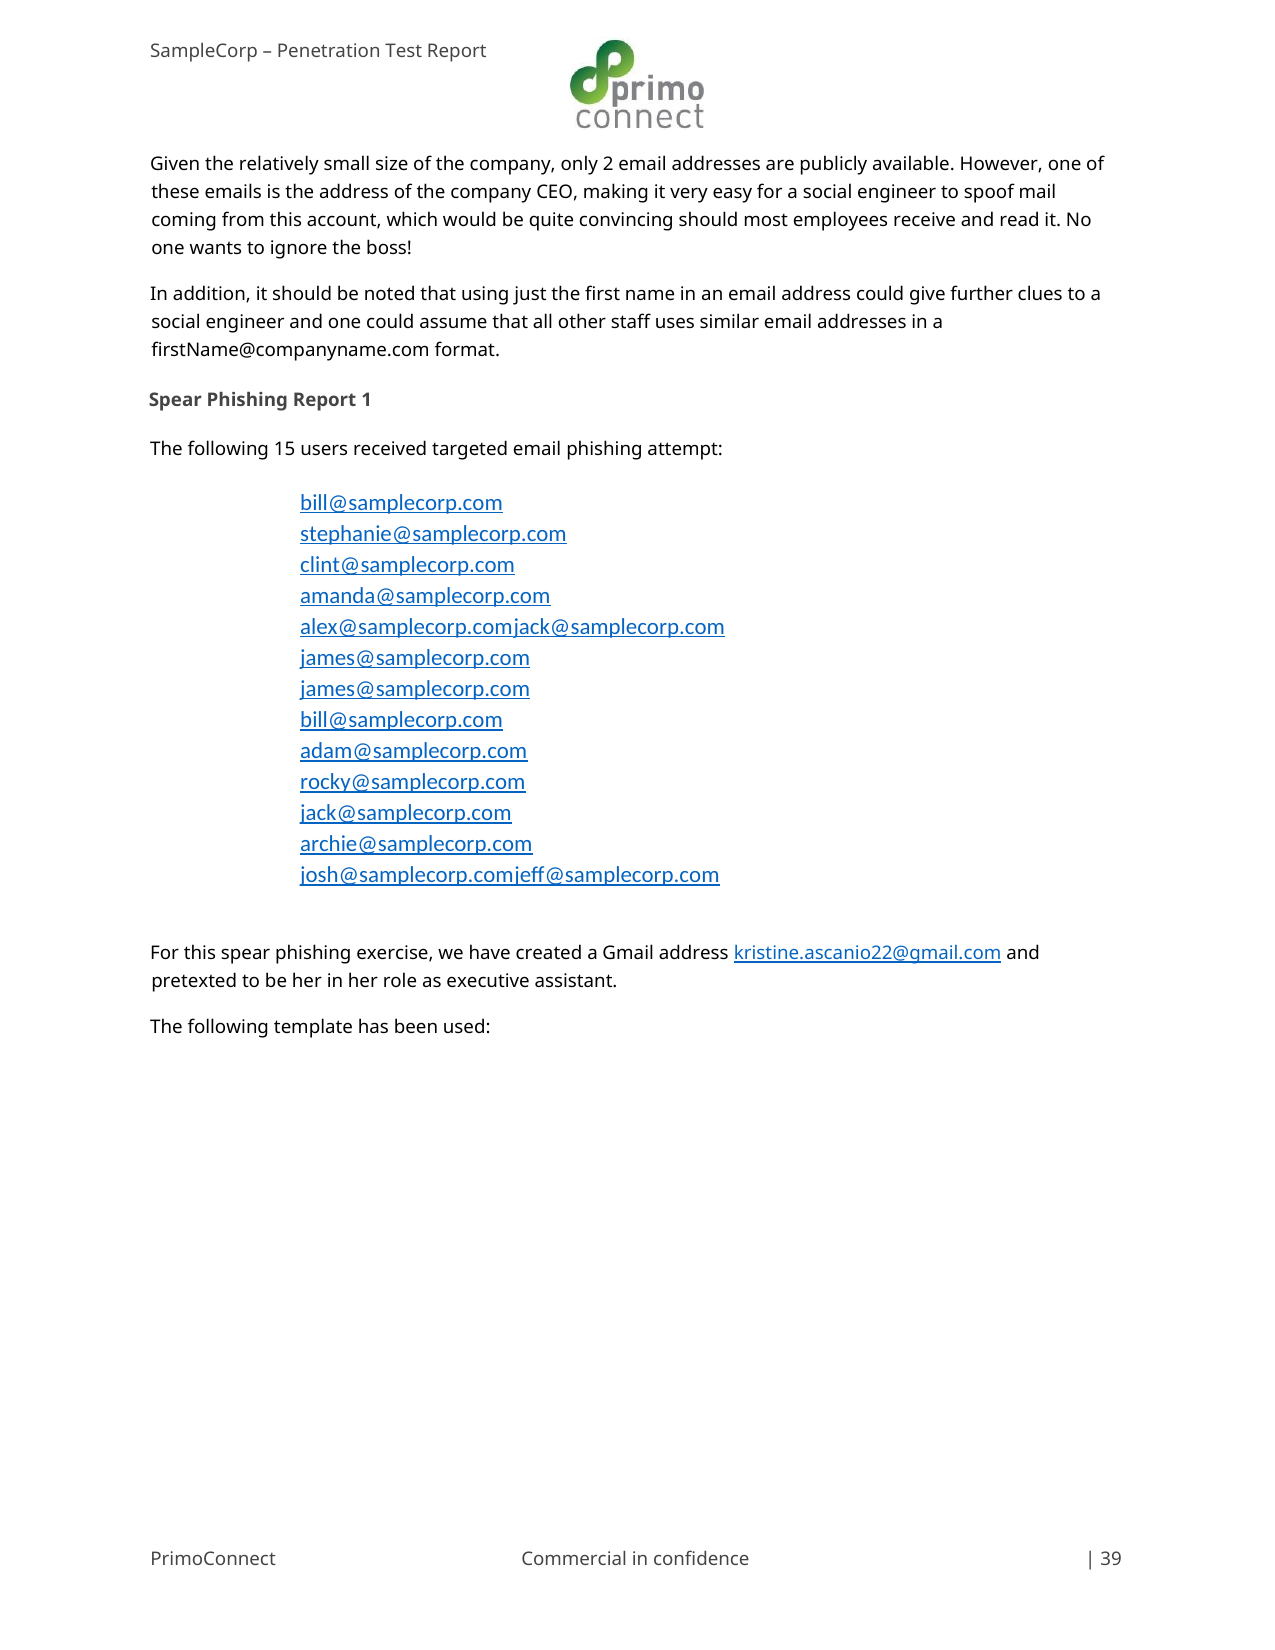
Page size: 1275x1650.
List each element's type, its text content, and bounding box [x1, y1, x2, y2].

text In addition, it should be noted that using just the first name in an email address could give further clues to a social engineer and one could assume that all other staff uses similar email addresses in a firstName@companyname.com format. [150, 280, 1119, 362]
picture [568, 37, 705, 131]
text The following template has been used: [150, 1013, 1119, 1039]
text For this spear phishing exercise, we have created a Gmail address kristine.ascanio22@gmail.com and pretexted to be her in her role as executive assistant. [150, 939, 1119, 993]
text bill@samplecorp.com stephanie@samplecorp.com clint@samplecorp.com amanda@samplecorp.com alex@samplecorp.com jack@samplecorp.com james@samplecorp.com james@samplecorp.com bill@samplecorp.com adam@samplecorp.com rocky@samplecorp.com jack@samplecorp.com archie@samplecorp.com josh@samplecorp.com jeff@samplecorp.com [300, 488, 725, 636]
subtitle Spear Phishing Report 1 [148, 386, 1132, 412]
text The following 15 users received targeted email phishing attempt: [150, 436, 1119, 461]
text bill@samplecorp.com stephanie@samplecorp.com clint@samplecorp.com amanda@samplecorp.com alex@samplecorp.com jack@samplecorp.com james@samplecorp.com james@samplecorp.com bill@samplecorp.com adam@samplecorp.com rocky@samplecorp.com jack@samplecorp.com archie@samplecorp.com josh@samplecorp.com jeff@samplecorp.com [300, 637, 725, 888]
text Given the relatively small size of the company, only 2 email addresses are publicly available. However, one of these emails is the address of the company CEO, making it very easy for a social engineer to spoof mail coming from this account, which would be quite convincing should most employees receive and read it. No one wants to ignore the boss! [150, 150, 1119, 260]
